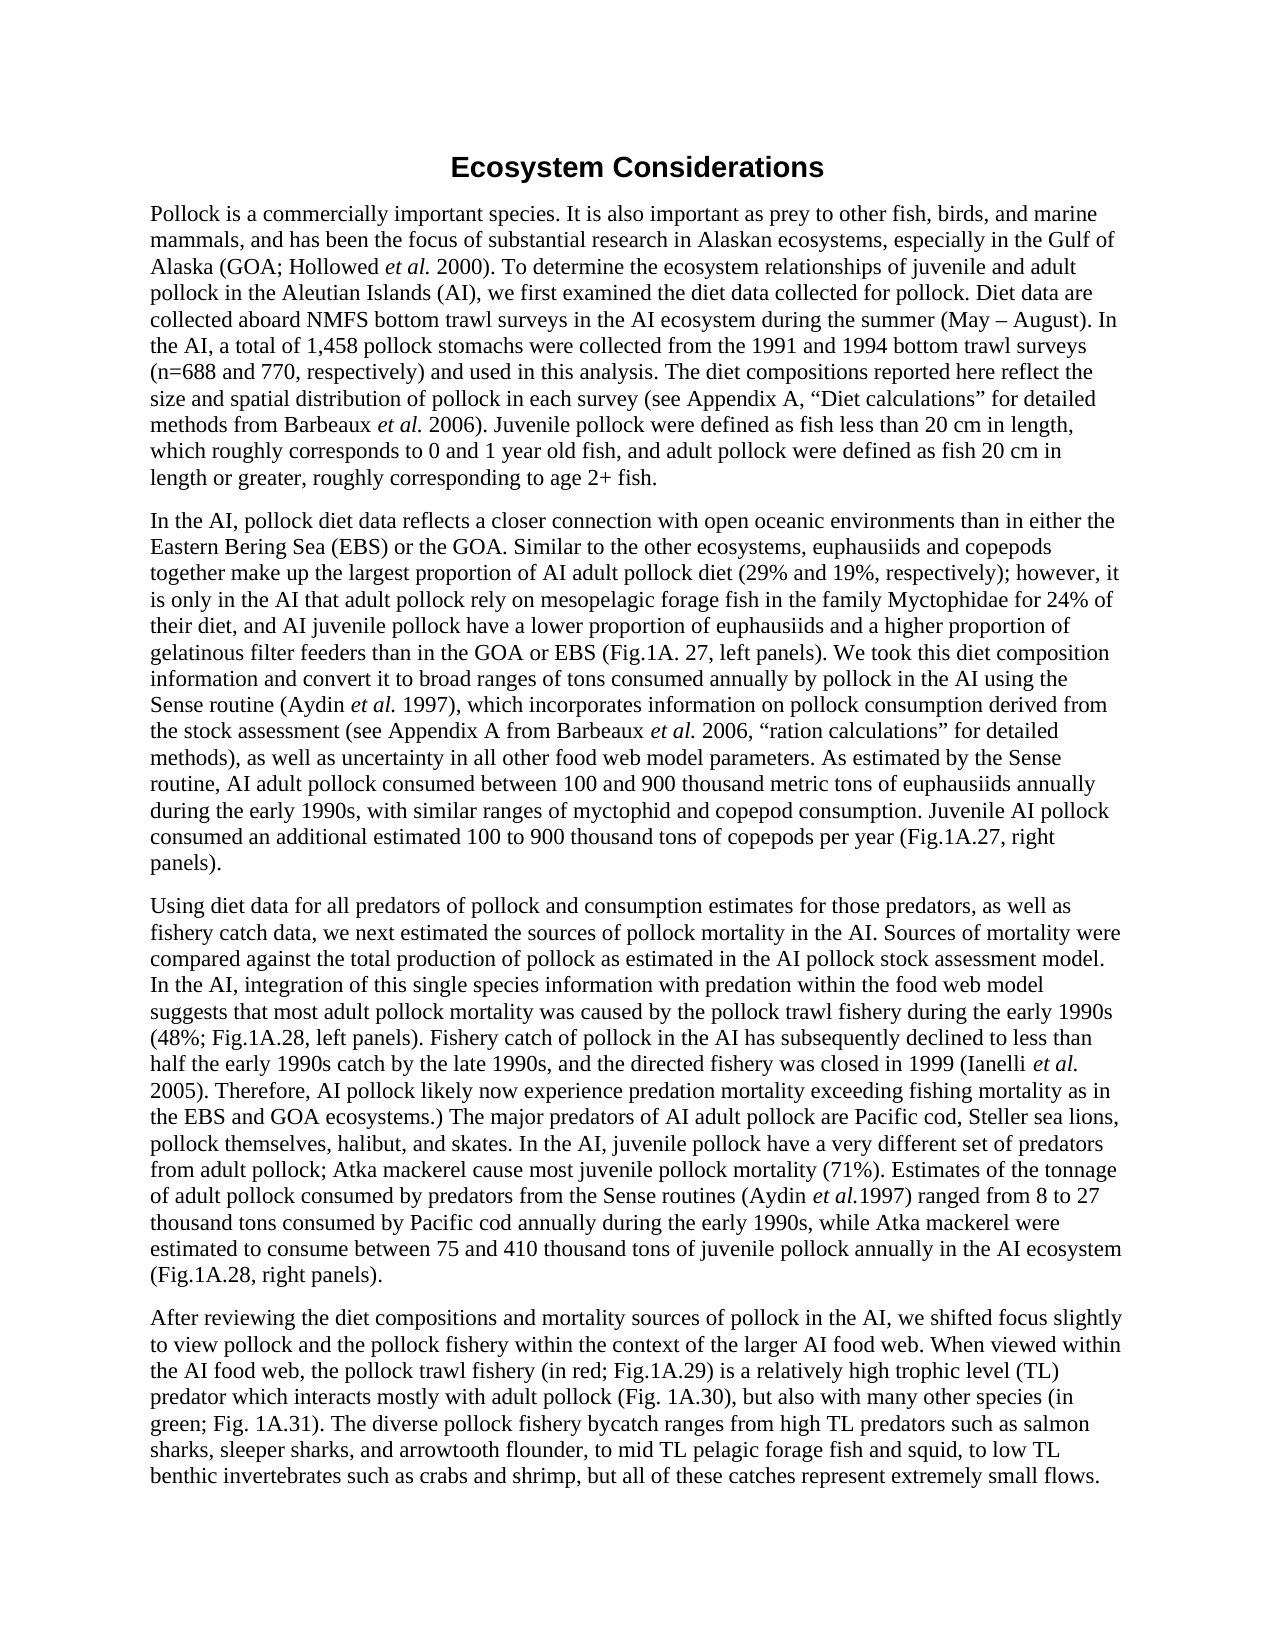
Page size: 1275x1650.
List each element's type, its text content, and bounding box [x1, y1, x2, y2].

text In the AI, pollock diet data reflects a closer connection with open oceanic environments than in either the Eastern Bering Sea (EBS) or the GOA. Similar to the other ecosystems, euphausiids and copepods together make up the largest proportion of AI adult pollock diet (29% and 19%, respectively); however, it is only in the AI that adult pollock rely on mesopelagic forage fish in the family Myctophidae for 24% of their diet, and AI juvenile pollock have a lower proportion of euphausiids and a higher proportion of gelatinous filter feeders than in the GOA or EBS (Fig.1A. 27, left panels). We took this diet composition information and convert it to broad ranges of tons consumed annually by pollock in the AI using the Sense routine (Aydin et al. 1997), which incorporates information on pollock consumption derived from the stock assessment (see Appendix A from Barbeaux et al. 2006, “ration calculations” for detailed methods), as well as uncertainty in all other food web model parameters. As estimated by the Sense routine, AI adult pollock consumed between 100 and 900 thousand metric tons of euphausiids annually during the early 1990s, with similar ranges of myctophid and copepod consumption. Juvenile AI pollock consumed an additional estimated 100 to 900 thousand tons of copepods per year (Fig.1A.27, right panels). [150, 507, 1125, 876]
subtitle Ecosystem Considerations [150, 150, 1125, 183]
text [150, 1304, 1125, 1489]
text Using diet data for all predators of pollock and consumption estimates for those predators, as well as fishery catch data, we next estimated the sources of pollock mortality in the AI. Sources of mortality were compared against the total production of pollock as estimated in the AI pollock stock assessment model. In the AI, integration of this single species information with predation within the food web model suggests that most adult pollock mortality was caused by the pollock trawl fishery during the early 1990s (48%; Fig.1A.28, left panels). Fishery catch of pollock in the AI has subsequently declined to less than half the early 1990s catch by the late 1990s, and the directed fishery was closed in 1999 (Ianelli et al. 2005). Therefore, AI pollock likely now experience predation mortality exceeding fishing mortality as in the EBS and GOA ecosystems.) The major predators of AI adult pollock are Pacific cod, Steller sea lions, pollock themselves, halibut, and skates. In the AI, juvenile pollock have a very different set of predators from adult pollock; Atka mackerel cause most juvenile pollock mortality (71%). Estimates of the tonnage of adult pollock consumed by predators from the Sense routines (Aydin et al.1997) ranged from 8 to 27 thousand tons consumed by Pacific cod annually during the early 1990s, while Atka mackerel were estimated to consume between 75 and 410 thousand tons of juvenile pollock annually in the AI ecosystem (Fig.1A.28, right panels). [150, 892, 1125, 1288]
text Pollock is a commercially important species. It is also important as prey to other fish, birds, and marine mammals, and has been the focus of substantial research in Alaskan ecosystems, especially in the Gulf of Alaska (GOA; Hollowed et al. 2000). To determine the ecosystem relationships of juvenile and adult pollock in the Aleutian Islands (AI), we first examined the diet data collected for pollock. Diet data are collected aboard NMFS bottom trawl surveys in the AI ecosystem during the summer (May – August). In the AI, a total of 1,458 pollock stomachs were collected from the 1991 and 1994 bottom trawl surveys (n=688 and 770, respectively) and used in this analysis. The diet compositions reported here reflect the size and spatial distribution of pollock in each survey (see Appendix A, “Diet calculations” for detailed methods from Barbeaux et al. 2006). Juvenile pollock were defined as fish less than 20 cm in length, which roughly corresponds to 0 and 1 year old fish, and adult pollock were defined as fish 20 cm in length or greater, roughly corresponding to age 2+ fish. [150, 200, 1125, 490]
